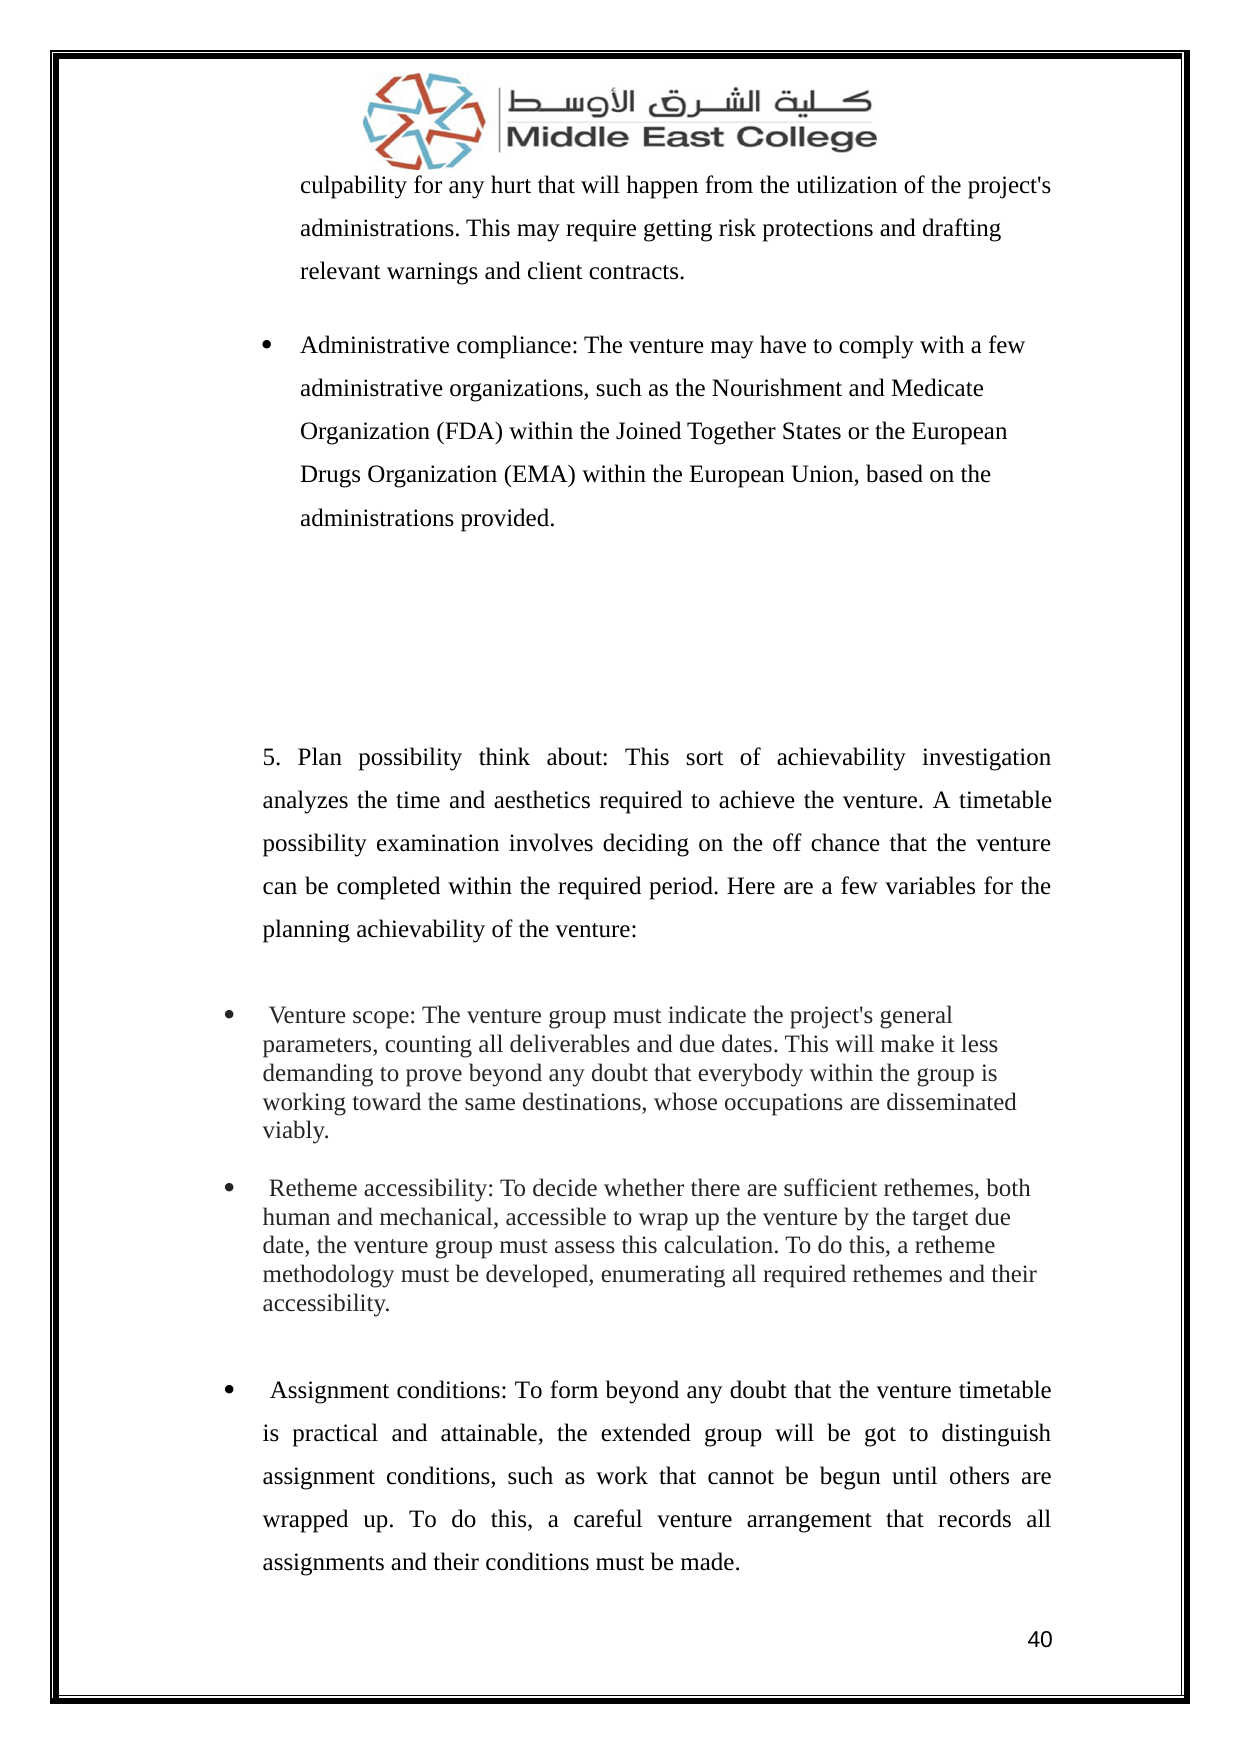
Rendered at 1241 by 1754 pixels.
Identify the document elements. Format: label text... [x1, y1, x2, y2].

list 5. Plan possibility think about: This sort of achievability investigation analyzes the time and aesthetics required to achieve the venture. A timetable possibility examination involves deciding on the off chance that the venture can be completed within the required period. Here are a few variables for the planning achievability of the venture: [262, 742, 1053, 943]
list Retheme accessibility: To decide whether there are sufficient rethemes, both human and mechanical, accessible to wrap up the venture by the target due date, the venture group must assess this calculation. To do this, a retheme methodology must be developed, enumerating all required rethemes and their accessibility. [225, 1173, 1053, 1317]
picture [362, 73, 877, 170]
list Venture scope: The venture group must indicate the project's general parameters, counting all deliverables and due dates. This will make it less demanding to prove beyond any doubt that everybody within the group is working toward the same destinations, whose occupations are disseminated viably. [225, 1001, 1053, 1144]
list Assignment conditions: To form beyond any doubt that the venture timetable is practical and attainable, the extended group will be got to distinguish assignment conditions, such as work that cannot be begun until others are wrapped up. To do this, a careful venture arrangement that records all assignments and their conditions must be made. [225, 1375, 1053, 1576]
list Administrative compliance: The venture may have to comply with a few administrative organizations, such as the Nourishment and Medicate Organization (FDA) within the Joined Together States or the European Drugs Organization (EMA) within the European Union, based on the administrations provided. [262, 330, 1053, 531]
